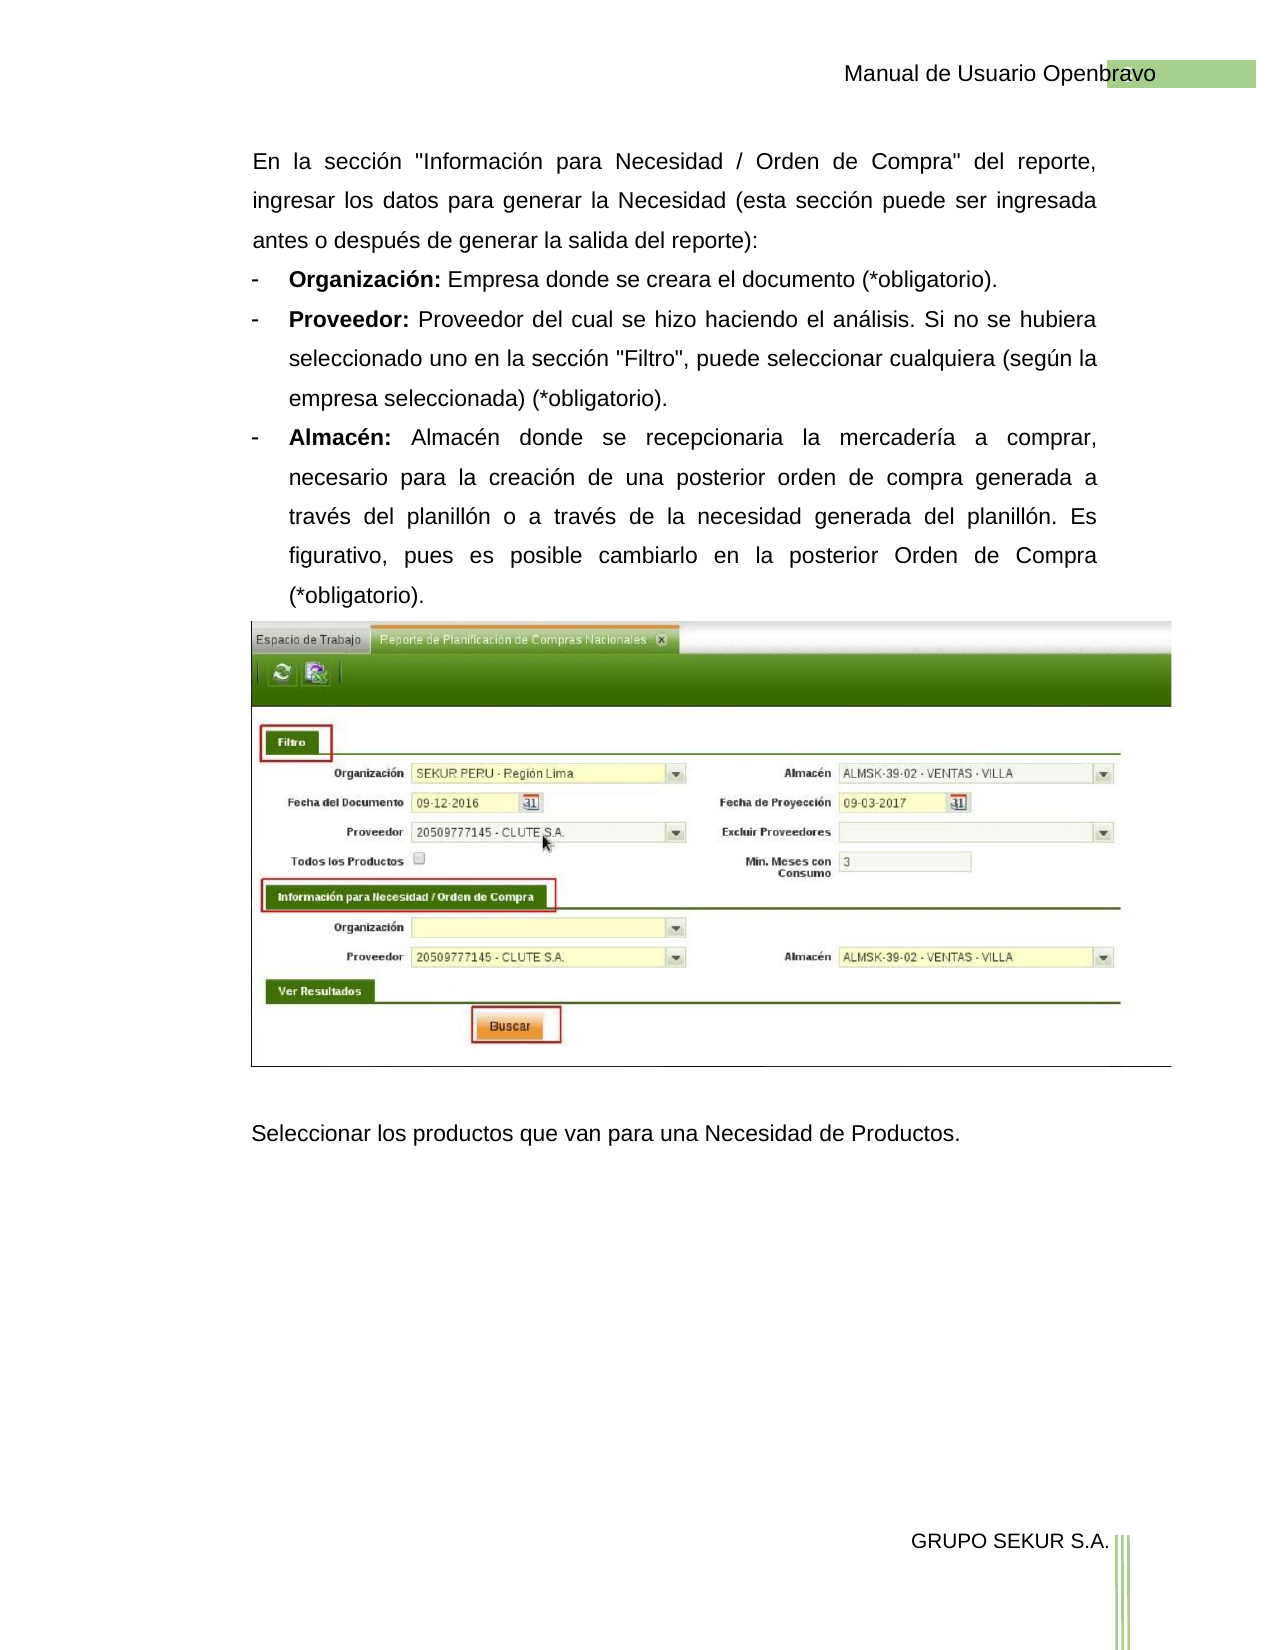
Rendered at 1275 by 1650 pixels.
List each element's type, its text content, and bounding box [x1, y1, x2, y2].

list Organización: Empresa donde se creara el documento (*obligatorio). [251, 266, 1098, 292]
list En la sección "Información para Necesidad / Orden de Compra" del reporte, ingresar los datos para generar la Necesidad (esta sección puede ser ingresada antes o después de generar la salida del reporte): [252, 148, 1098, 253]
list Proveedor: Proveedor del cual se hizo haciendo el análisis. Si no se hubiera seleccionado uno en la sección "Filtro", puede seleccionar cualquiera (según la empresa seleccionada) (*obligatorio). [251, 306, 1098, 411]
picture [251, 621, 1172, 1067]
text Seleccionar los productos que van para una Necesidad de Productos. [251, 1119, 1098, 1146]
list Almacén: Almacén donde se recepcionaria la mercadería a comprar, necesario para la creación de una posterior orden de compra generada a través del planillón o a través de la necesidad generada del planillón. Es figurativo, pues es posible cambiarlo en la posterior Orden de Compra (*obligatorio). [251, 424, 1098, 608]
